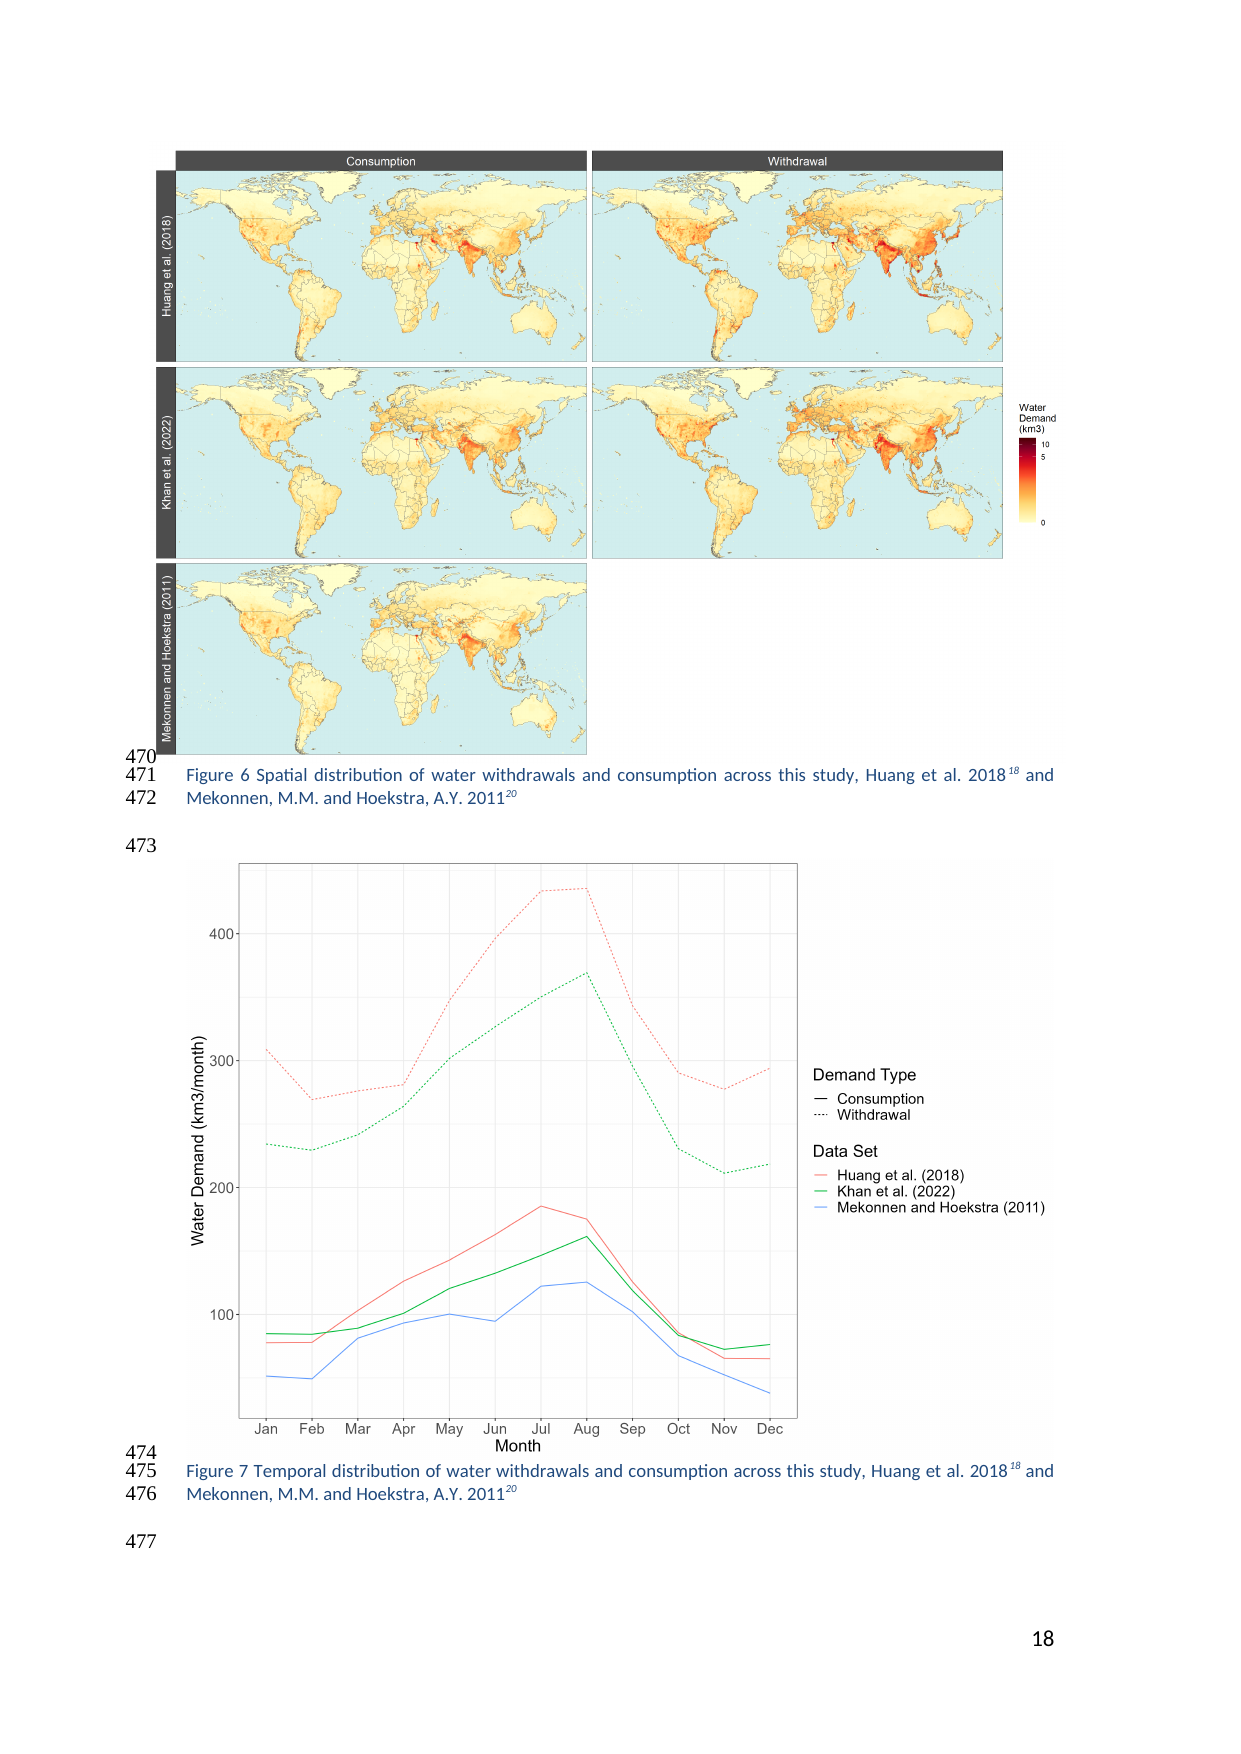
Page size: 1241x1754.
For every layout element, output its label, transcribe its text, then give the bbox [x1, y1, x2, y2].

picture [186, 858, 1054, 1460]
picture [148, 141, 1067, 764]
